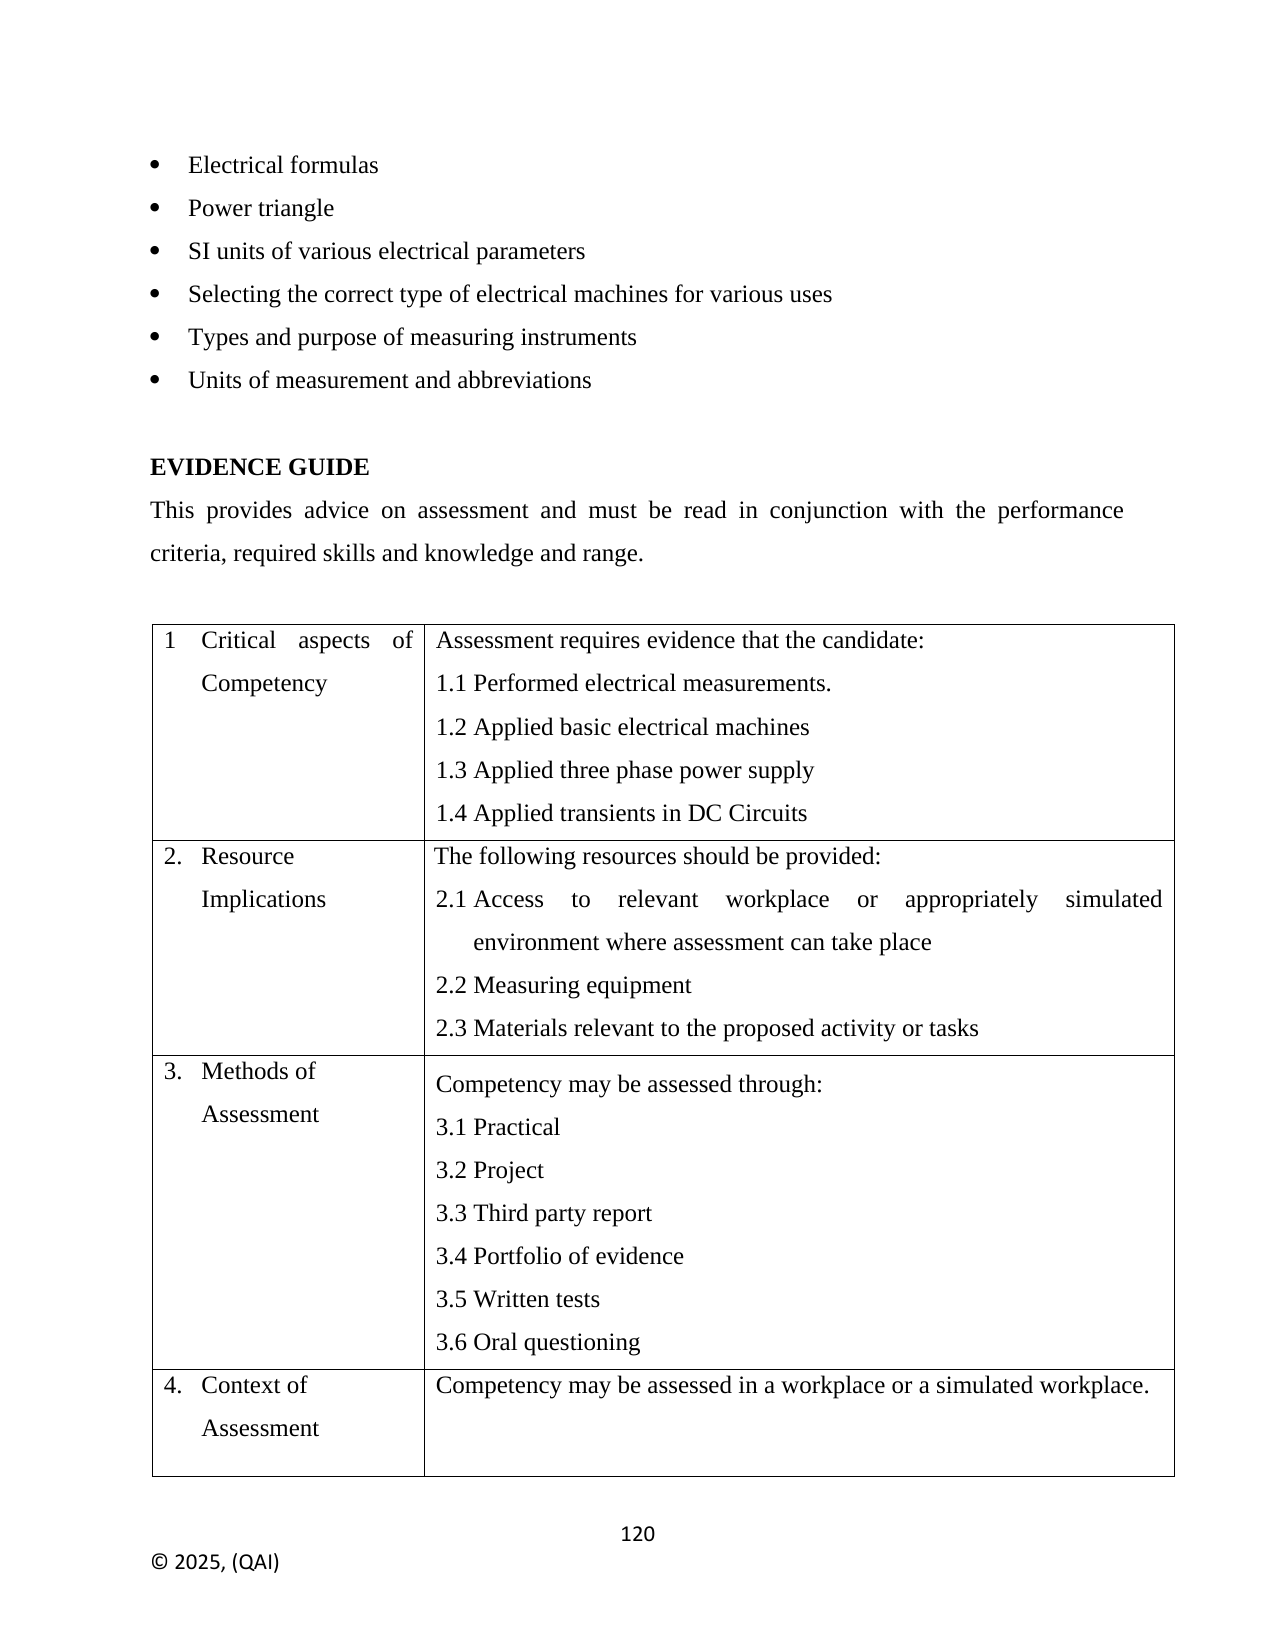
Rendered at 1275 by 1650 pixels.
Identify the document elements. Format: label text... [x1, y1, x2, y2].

list SI units of various electrical parameters [150, 236, 1125, 265]
table_cell Methods of Assessment [153, 1056, 424, 1369]
table_cell Context of Assessment [153, 1370, 424, 1476]
list Selecting the correct type of electrical machines for various uses [150, 279, 1125, 308]
table_cell Competency may be assessed through: Practical Project Third party report Portfolio of evidence Written tests Oral questioning [425, 1056, 1174, 1369]
table_header Critical aspects of Competency [153, 625, 424, 840]
table_cell Resource Implications [153, 841, 424, 1055]
table_cell Competency may be assessed in a workplace or a simulated workplace. [425, 1370, 1174, 1476]
list Types and purpose of measuring instruments [150, 322, 1125, 351]
table_cell The following resources should be provided: Access to relevant workplace or appropriately simulated environment where assessment can take place Measuring equipment Materials relevant to the proposed activity or tasks [425, 841, 1174, 1055]
list Units of measurement and abbreviations [150, 366, 1125, 394]
list Power triangle [150, 193, 1125, 222]
text EVIDENCE GUIDE [150, 452, 1125, 481]
list Electrical formulas [150, 150, 1125, 179]
table_header Assessment requires evidence that the candidate: Performed electrical measurements. Applied basic electrical machines Applied three phase power supply Applied transients in DC Circuits [425, 625, 1174, 840]
text This provides advice on assessment and must be read in conjunction with the performance criteria, required skills and knowledge and range. [150, 495, 1125, 567]
